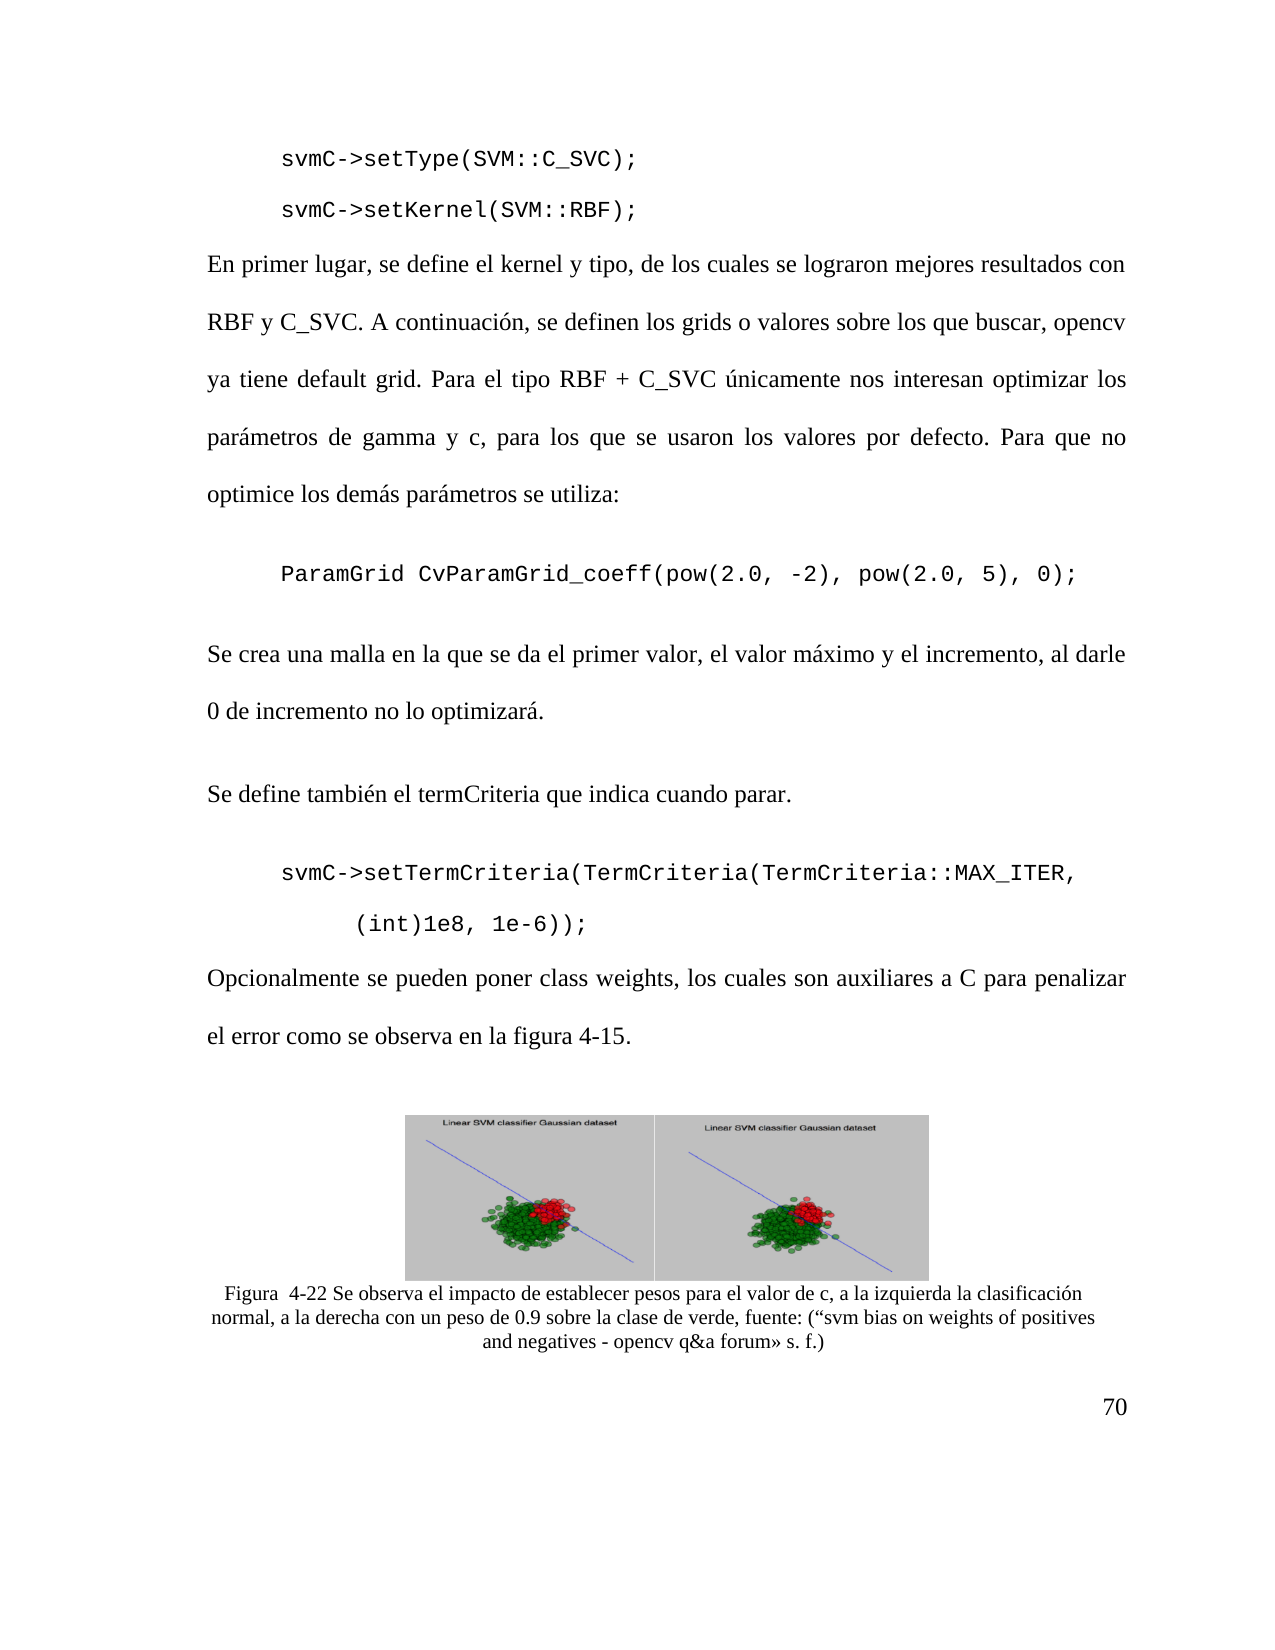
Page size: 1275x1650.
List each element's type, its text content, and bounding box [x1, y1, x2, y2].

text Se crea una malla en la que se da el primer valor, el valor máximo y el incremento, al darle 0 de incremento no lo optimizará. [207, 639, 1127, 725]
picture [405, 1115, 929, 1280]
text svmC->setType(SVM::C_SVC); [281, 148, 1127, 174]
text svmC->setTermCriteria(TermCriteria(TermCriteria::MAX_ITER, [281, 861, 1127, 887]
text svmC->setKernel(SVM::RBF); [281, 199, 1127, 224]
text Opcionalmente se pueden poner class weights, los cuales son auxiliares a C para penalizar el error como se observa en la figura 4-15. [207, 963, 1127, 1050]
text En primer lugar, se define el kernel y tipo, de los cuales se lograron mejores resultados con RBF y C_SVC. A continuación, se definen los grids o valores sobre los que buscar, opencv ya tiene default grid. Para el tipo RBF + C_SVC únicamente nos interesan optimizar los parámetros de gamma y c, para los que se usaron los valores por defecto. Para que no optimice los demás parámetros se utiliza: [207, 249, 1127, 508]
text (int)1e8, 1e-6)); [281, 912, 1127, 938]
text ParamGrid CvParamGrid_coeff(pow(2.0, -2), pow(2.0, 5), 0); [207, 562, 1127, 588]
text Se define también el termCriteria que indica cuando parar. [207, 779, 1127, 808]
